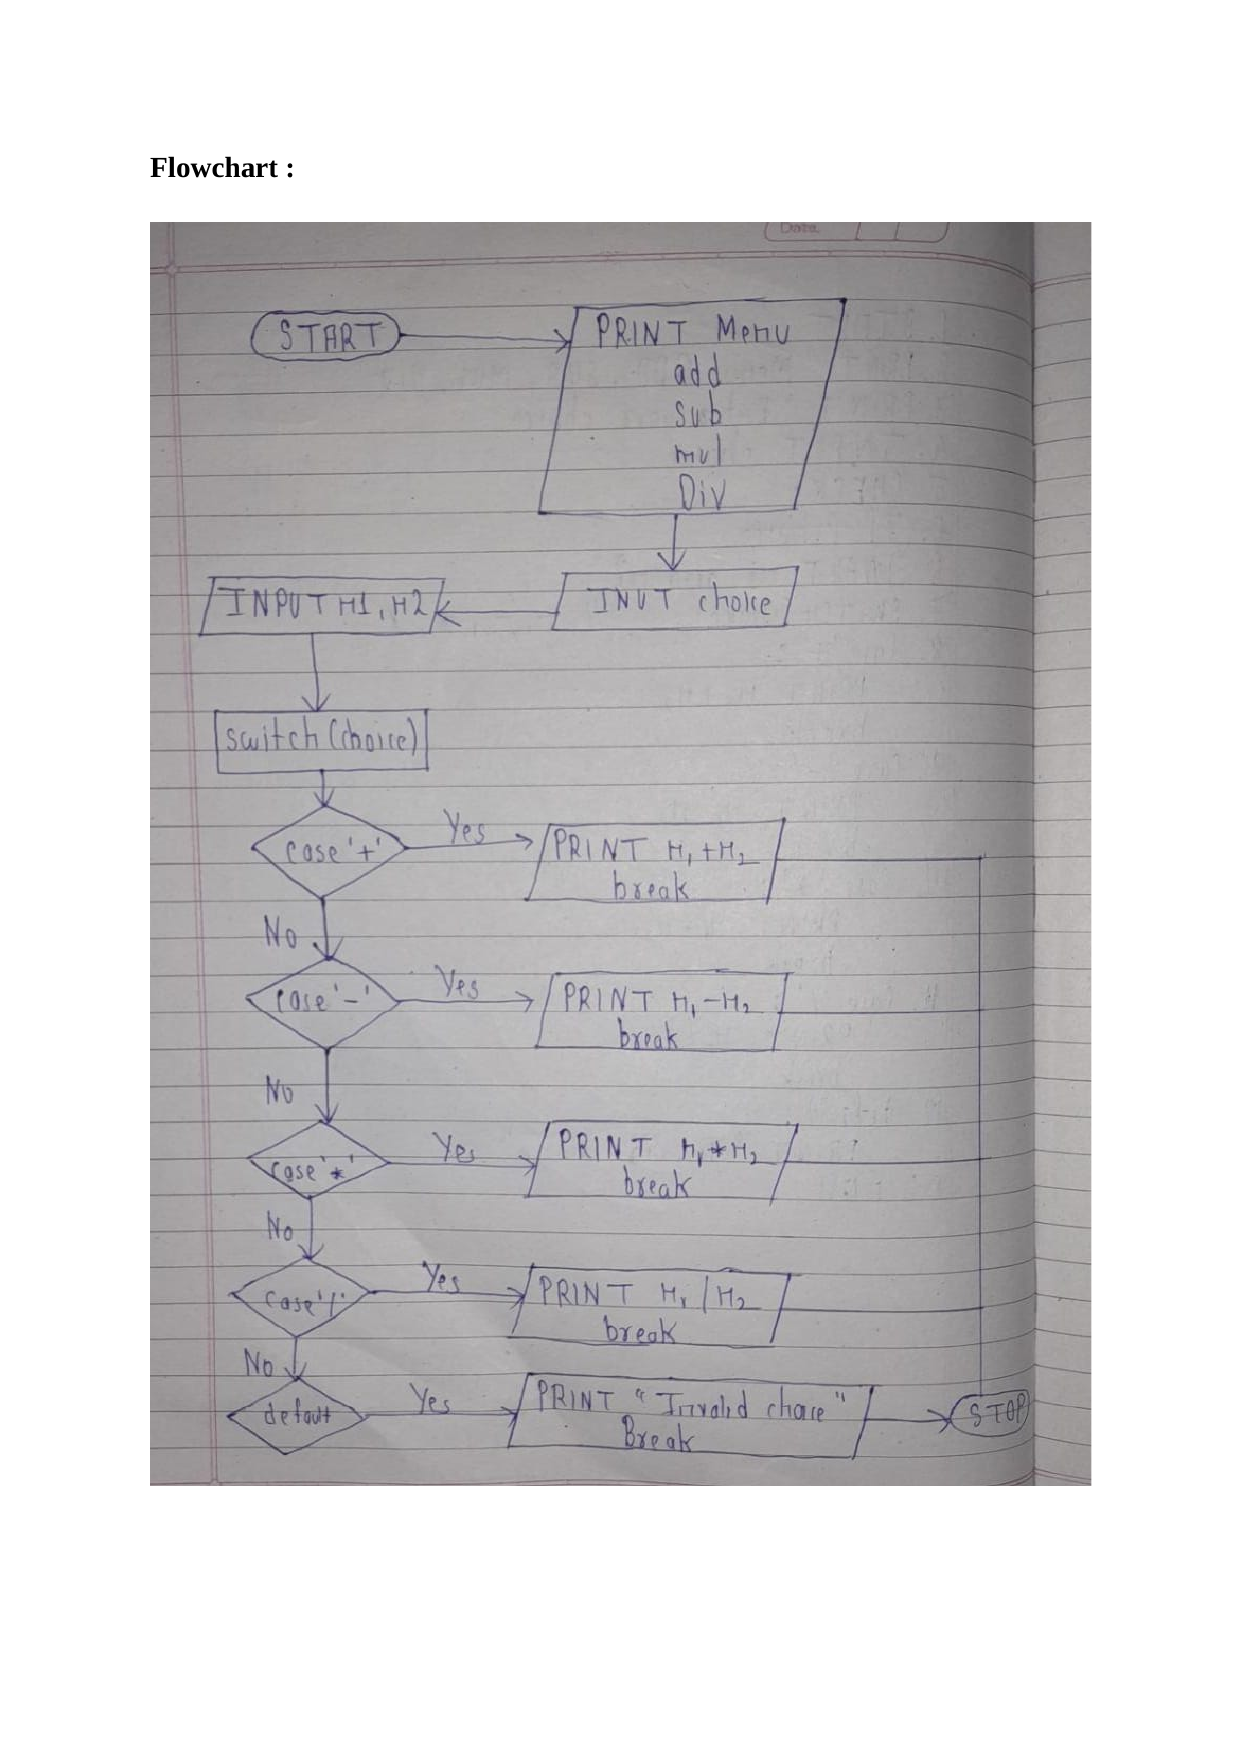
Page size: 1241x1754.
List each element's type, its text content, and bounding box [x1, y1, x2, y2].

picture [150, 222, 1092, 1486]
text Flowchart : [150, 150, 1090, 183]
